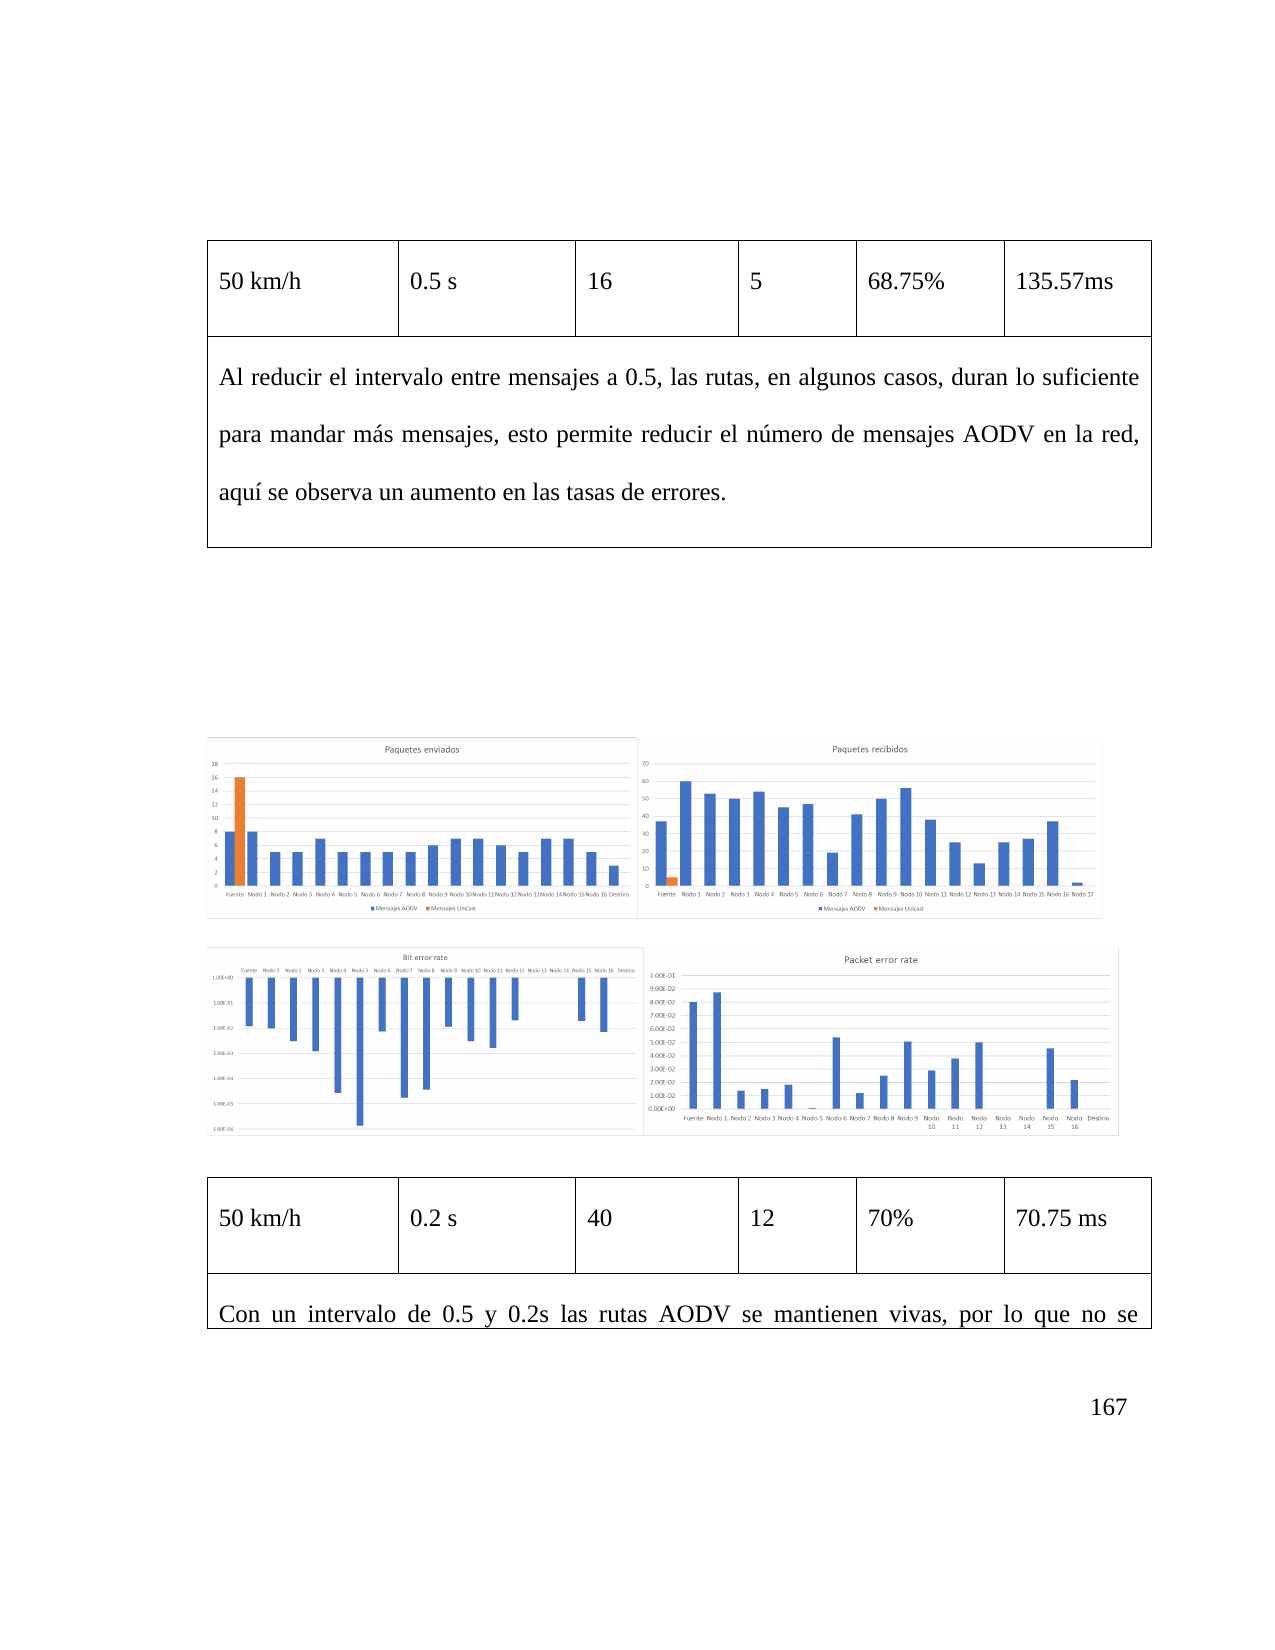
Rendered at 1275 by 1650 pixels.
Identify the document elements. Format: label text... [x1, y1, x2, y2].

table_header 70% [857, 1178, 1004, 1273]
table_header 135.57ms [1005, 241, 1151, 336]
table_header 68.75% [857, 241, 1004, 336]
table_cell Al reducir el intervalo entre mensajes a 0.5, las rutas, en algunos casos, duran lo suficiente para mandar más mensajes, esto permite reducir el número de mensajes AODV en la red, aquí se observa un aumento en las tasas de errores. [208, 337, 1151, 547]
table_header 0.2 s [399, 1178, 575, 1273]
picture [206, 737, 1103, 919]
table_header 5 [739, 241, 856, 336]
table_header 12 [739, 1178, 856, 1273]
table_header 70.75 ms [1005, 1178, 1151, 1273]
table_header 40 [576, 1178, 738, 1273]
table_header 50 km/h [208, 241, 398, 336]
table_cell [208, 1274, 1151, 1328]
table_header 0.5 s [399, 241, 575, 336]
picture [206, 947, 1119, 1136]
table_header 50 km/h [208, 1178, 398, 1273]
table_header 16 [576, 241, 738, 336]
